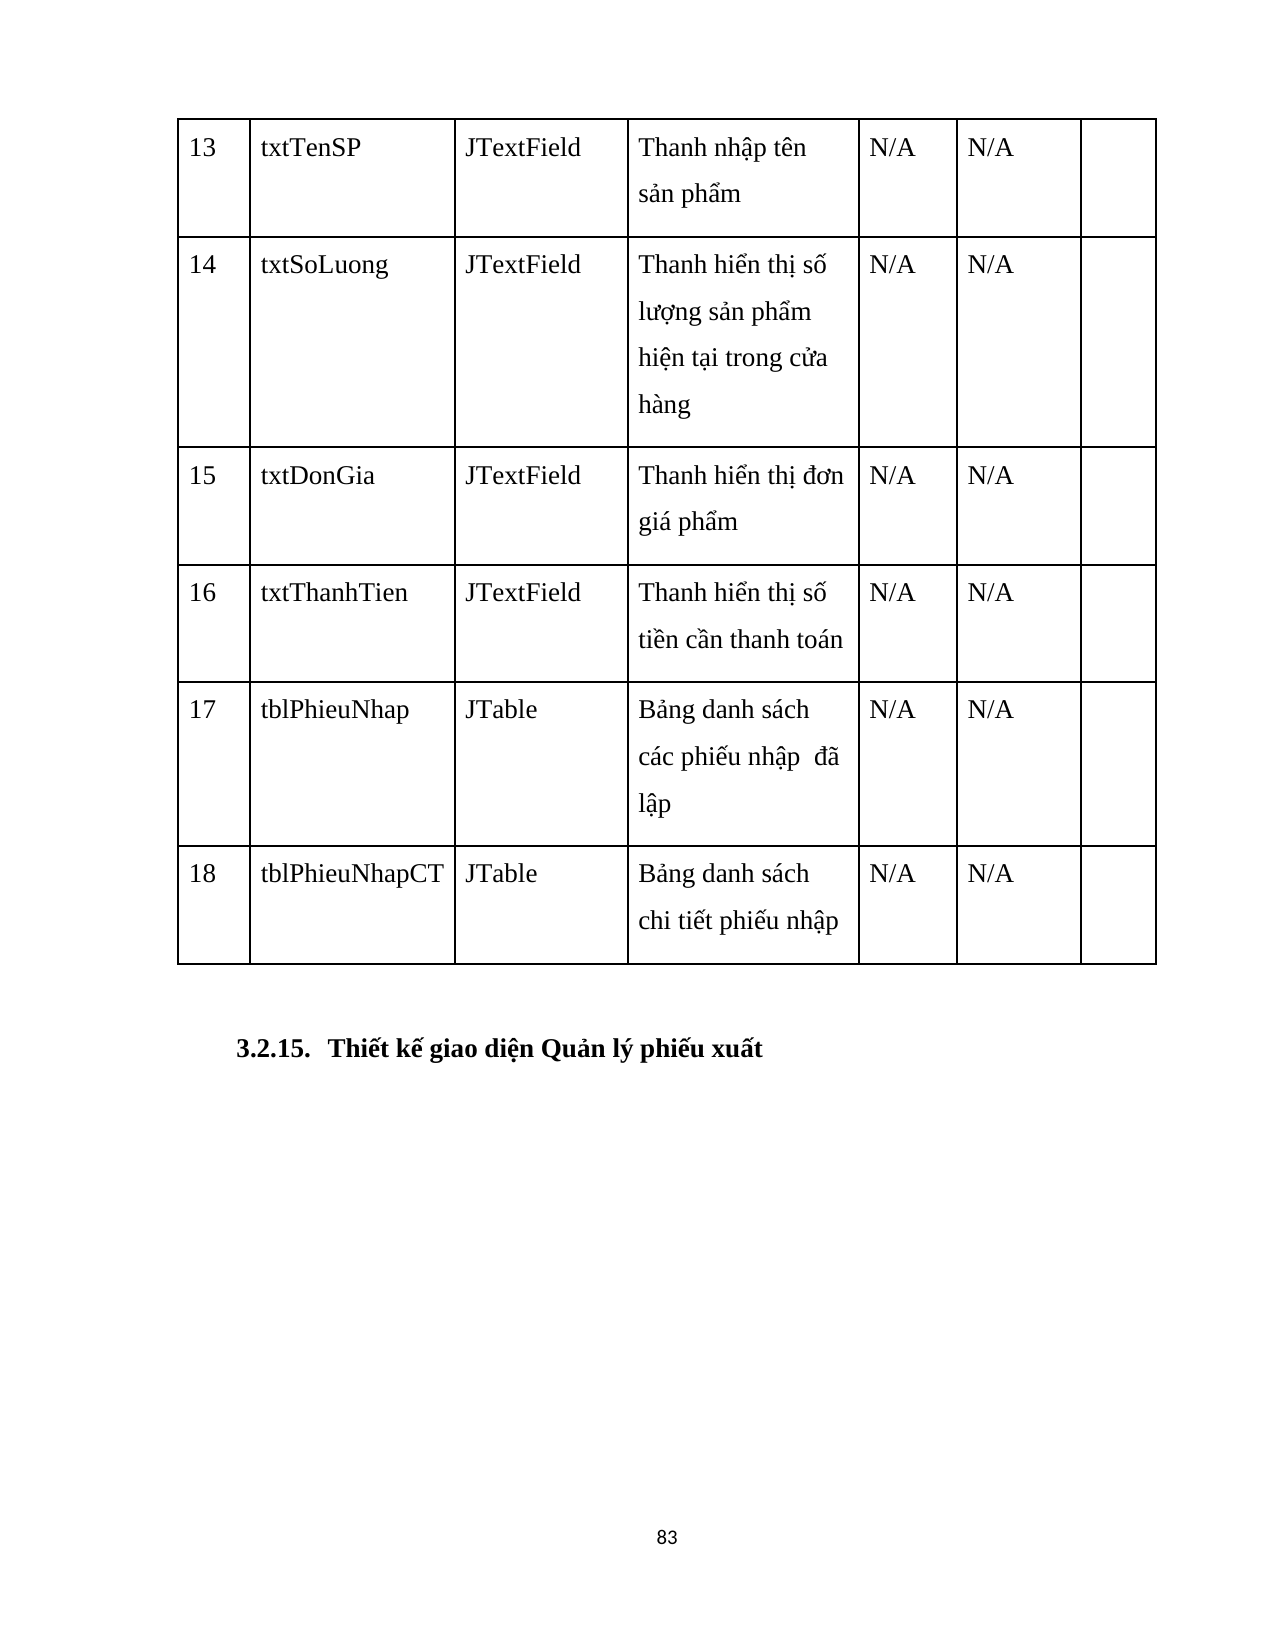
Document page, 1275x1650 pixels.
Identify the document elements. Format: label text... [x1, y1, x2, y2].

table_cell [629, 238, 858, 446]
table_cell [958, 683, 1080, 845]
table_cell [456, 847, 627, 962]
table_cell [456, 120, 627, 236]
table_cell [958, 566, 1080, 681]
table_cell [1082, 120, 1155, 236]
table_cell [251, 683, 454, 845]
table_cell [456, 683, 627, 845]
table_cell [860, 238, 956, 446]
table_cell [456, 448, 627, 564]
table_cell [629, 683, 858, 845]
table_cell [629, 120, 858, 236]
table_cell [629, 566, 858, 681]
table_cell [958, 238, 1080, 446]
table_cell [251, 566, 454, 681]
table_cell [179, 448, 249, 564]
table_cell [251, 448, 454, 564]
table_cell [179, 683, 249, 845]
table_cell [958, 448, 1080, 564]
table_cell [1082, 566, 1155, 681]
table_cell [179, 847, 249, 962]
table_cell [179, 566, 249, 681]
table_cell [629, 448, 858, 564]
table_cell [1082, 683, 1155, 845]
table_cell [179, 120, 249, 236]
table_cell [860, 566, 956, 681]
list Thiết kế giao diện Quản lý phiếu xuất [177, 1032, 1157, 1063]
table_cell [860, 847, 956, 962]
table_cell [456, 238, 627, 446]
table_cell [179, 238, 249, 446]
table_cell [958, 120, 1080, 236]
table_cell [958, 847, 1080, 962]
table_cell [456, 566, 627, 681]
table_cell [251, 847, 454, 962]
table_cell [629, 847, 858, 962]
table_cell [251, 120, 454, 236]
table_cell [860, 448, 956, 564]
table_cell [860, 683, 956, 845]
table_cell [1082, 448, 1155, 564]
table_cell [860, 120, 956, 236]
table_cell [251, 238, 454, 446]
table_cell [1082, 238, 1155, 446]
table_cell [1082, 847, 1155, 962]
